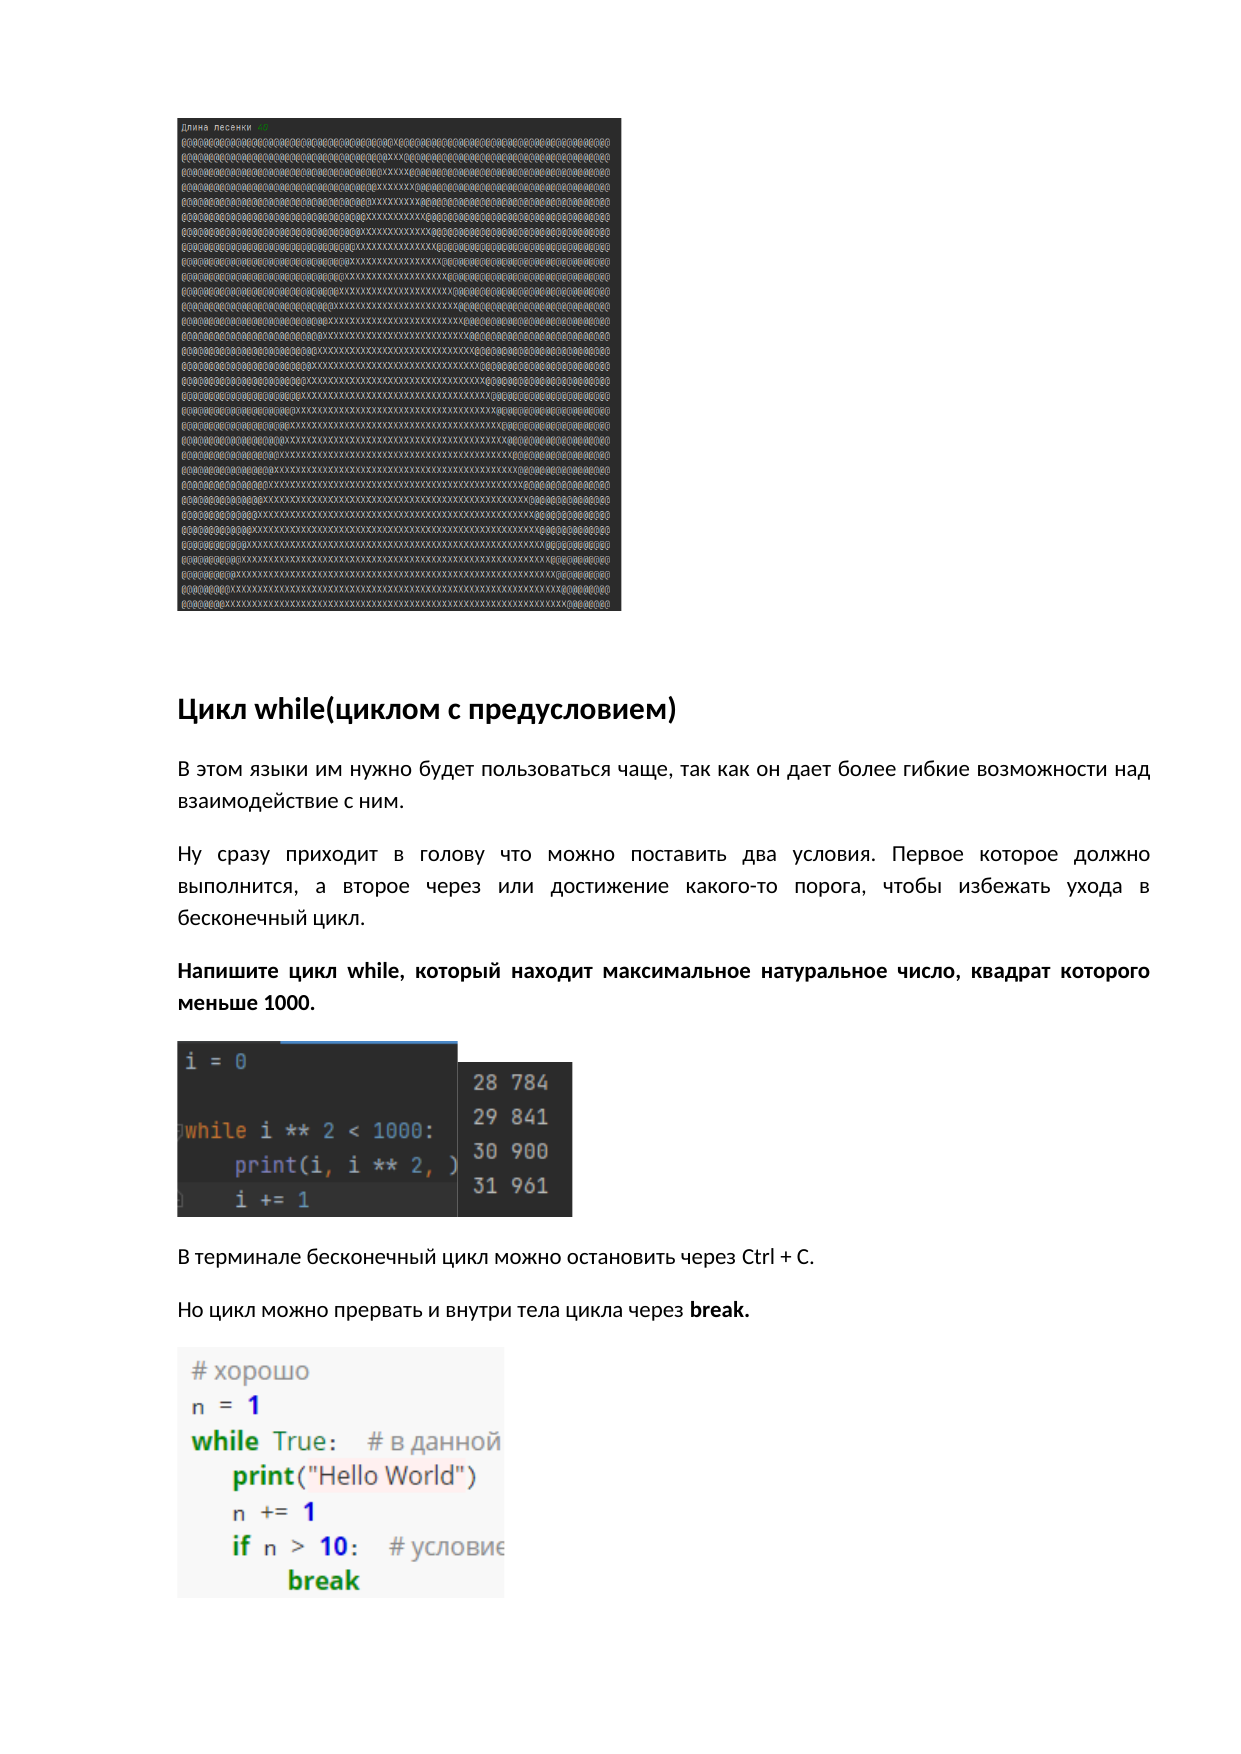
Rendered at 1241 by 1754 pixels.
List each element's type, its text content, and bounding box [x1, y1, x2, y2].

text В этом языки им нужно будет пользоваться чаще, так как он дает более гибкие возможности над взаимодействие с ним. [177, 754, 1152, 814]
picture [177, 1041, 573, 1217]
text Но цикл можно прервать и внутри тела цикла через break. [177, 1295, 1152, 1323]
text Цикл while(циклом с предусловием) [177, 689, 1152, 727]
picture [177, 118, 622, 611]
text Напишите цикл while, который находит максимальное натуральное число, квадрат которого меньше 1000. [177, 956, 1152, 1016]
text Ну сразу приходит в голову что можно поставить два условия. Первое которое должно выполнится, а второе через или достижение какого-то порога, чтобы избежать ухода в бесконечный цикл. [177, 839, 1152, 931]
text В терминале бесконечный цикл можно остановить через Ctrl + C. [177, 1242, 1152, 1270]
picture [177, 1347, 505, 1598]
